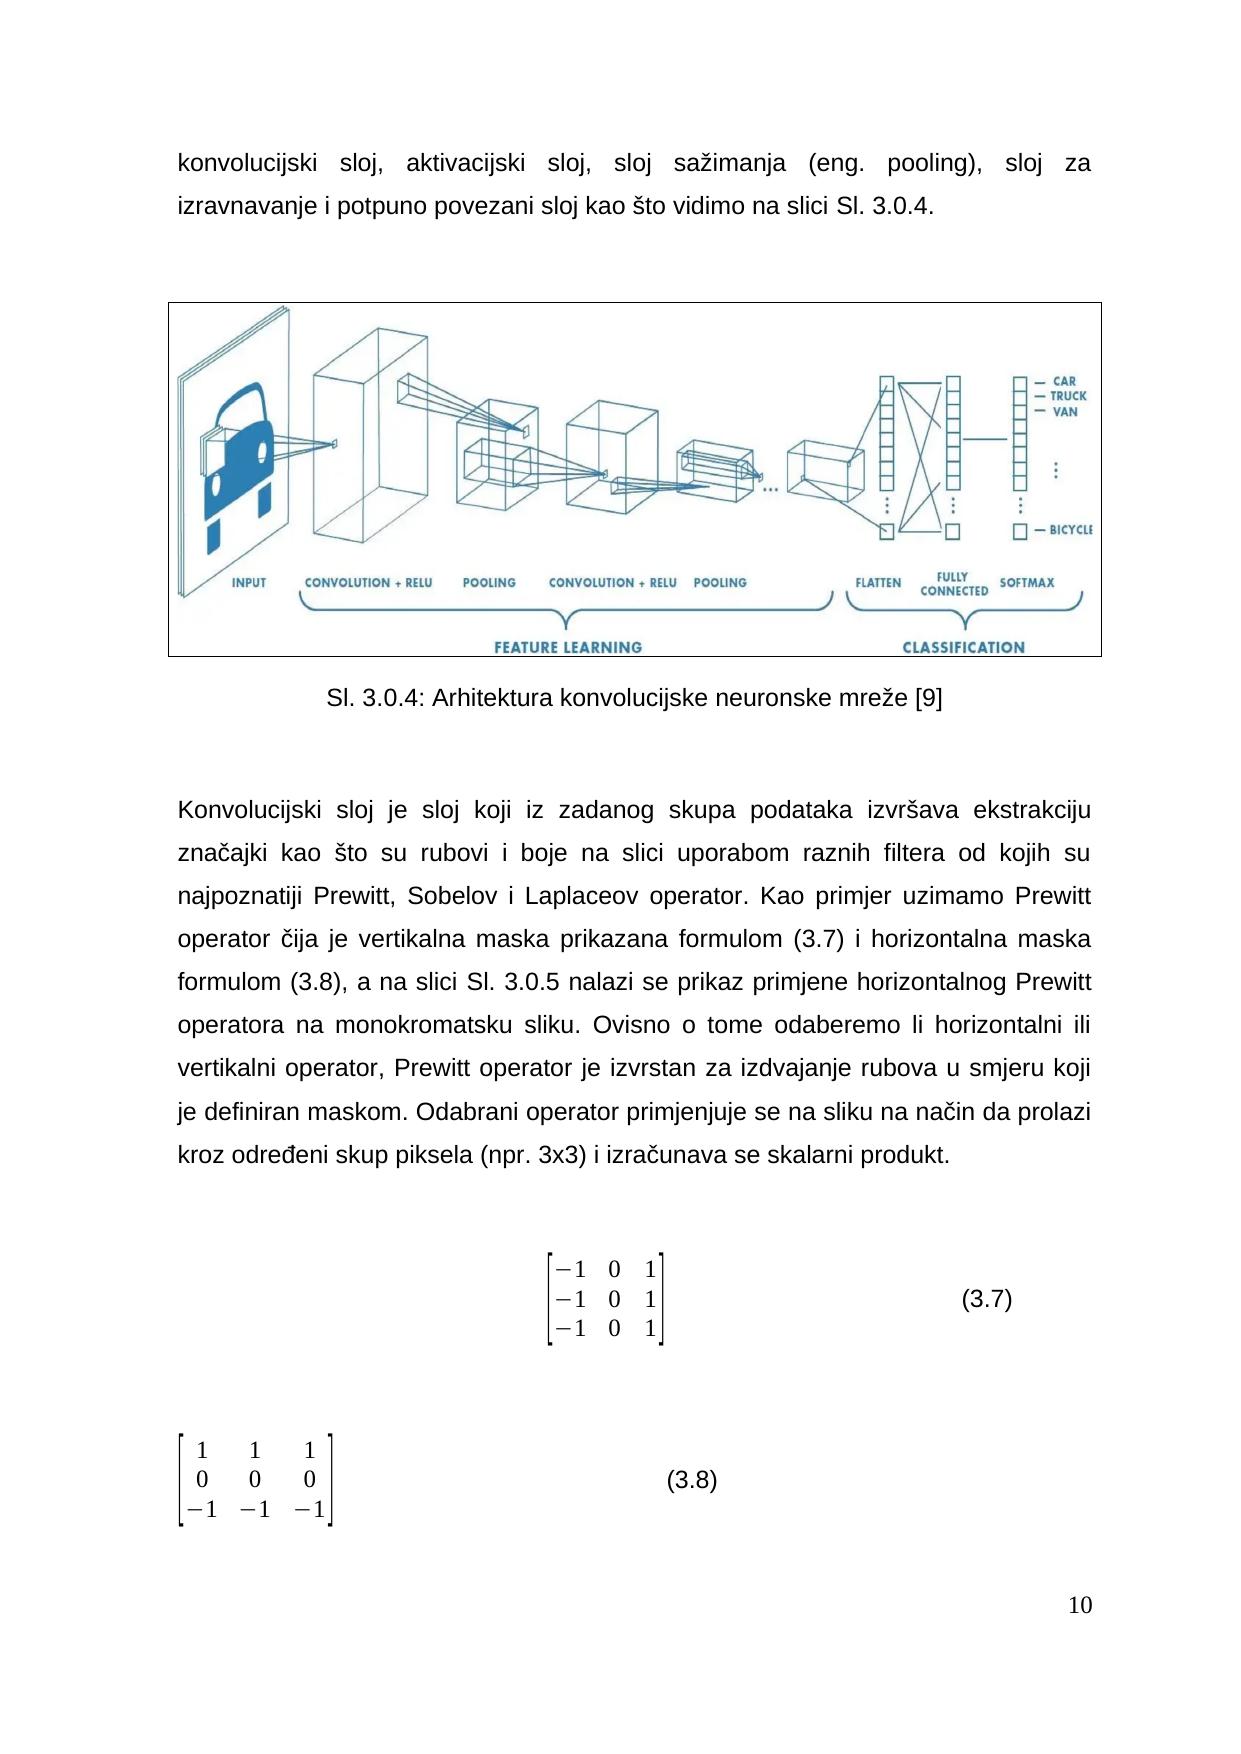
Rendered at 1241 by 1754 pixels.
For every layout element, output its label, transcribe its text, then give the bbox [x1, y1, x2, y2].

text (3.8) [177, 1432, 1092, 1527]
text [177, 148, 1092, 219]
text Konvolucijski sloj je sloj koji iz zadanog skupa podataka izvršava ekstrakciju značajki kao što su rubovi i boje na slici uporabom raznih filtera od kojih su najpoznatiji Prewitt, Sobelov i Laplaceov operator. Kao primjer uzimamo Prewitt operator čija je vertikalna maska prikazana formulom (3.7) i horizontalna maska formulom (3.8), a na slici Sl. 3.0.5 nalazi se prikaz primjene horizontalnog Prewitt operatora na monokromatsku sliku. Ovisno o tome odaberemo li horizontalni ili vertikalni operator, Prewitt operator je izvrstan za izdvajanje rubova u smjeru koji je definiran maskom. Odabrani operator primjenjuje se na sliku na način da prolazi kroz određeni skup piksela (npr. 3x3) i izračunava se skalarni produkt. [177, 795, 1092, 1168]
picture [177, 305, 1093, 654]
text Sl. 3.0.4: Arhitektura konvolucijske neuronske mreže [9] [177, 683, 1092, 712]
text (3.7) [546, 1251, 1092, 1347]
